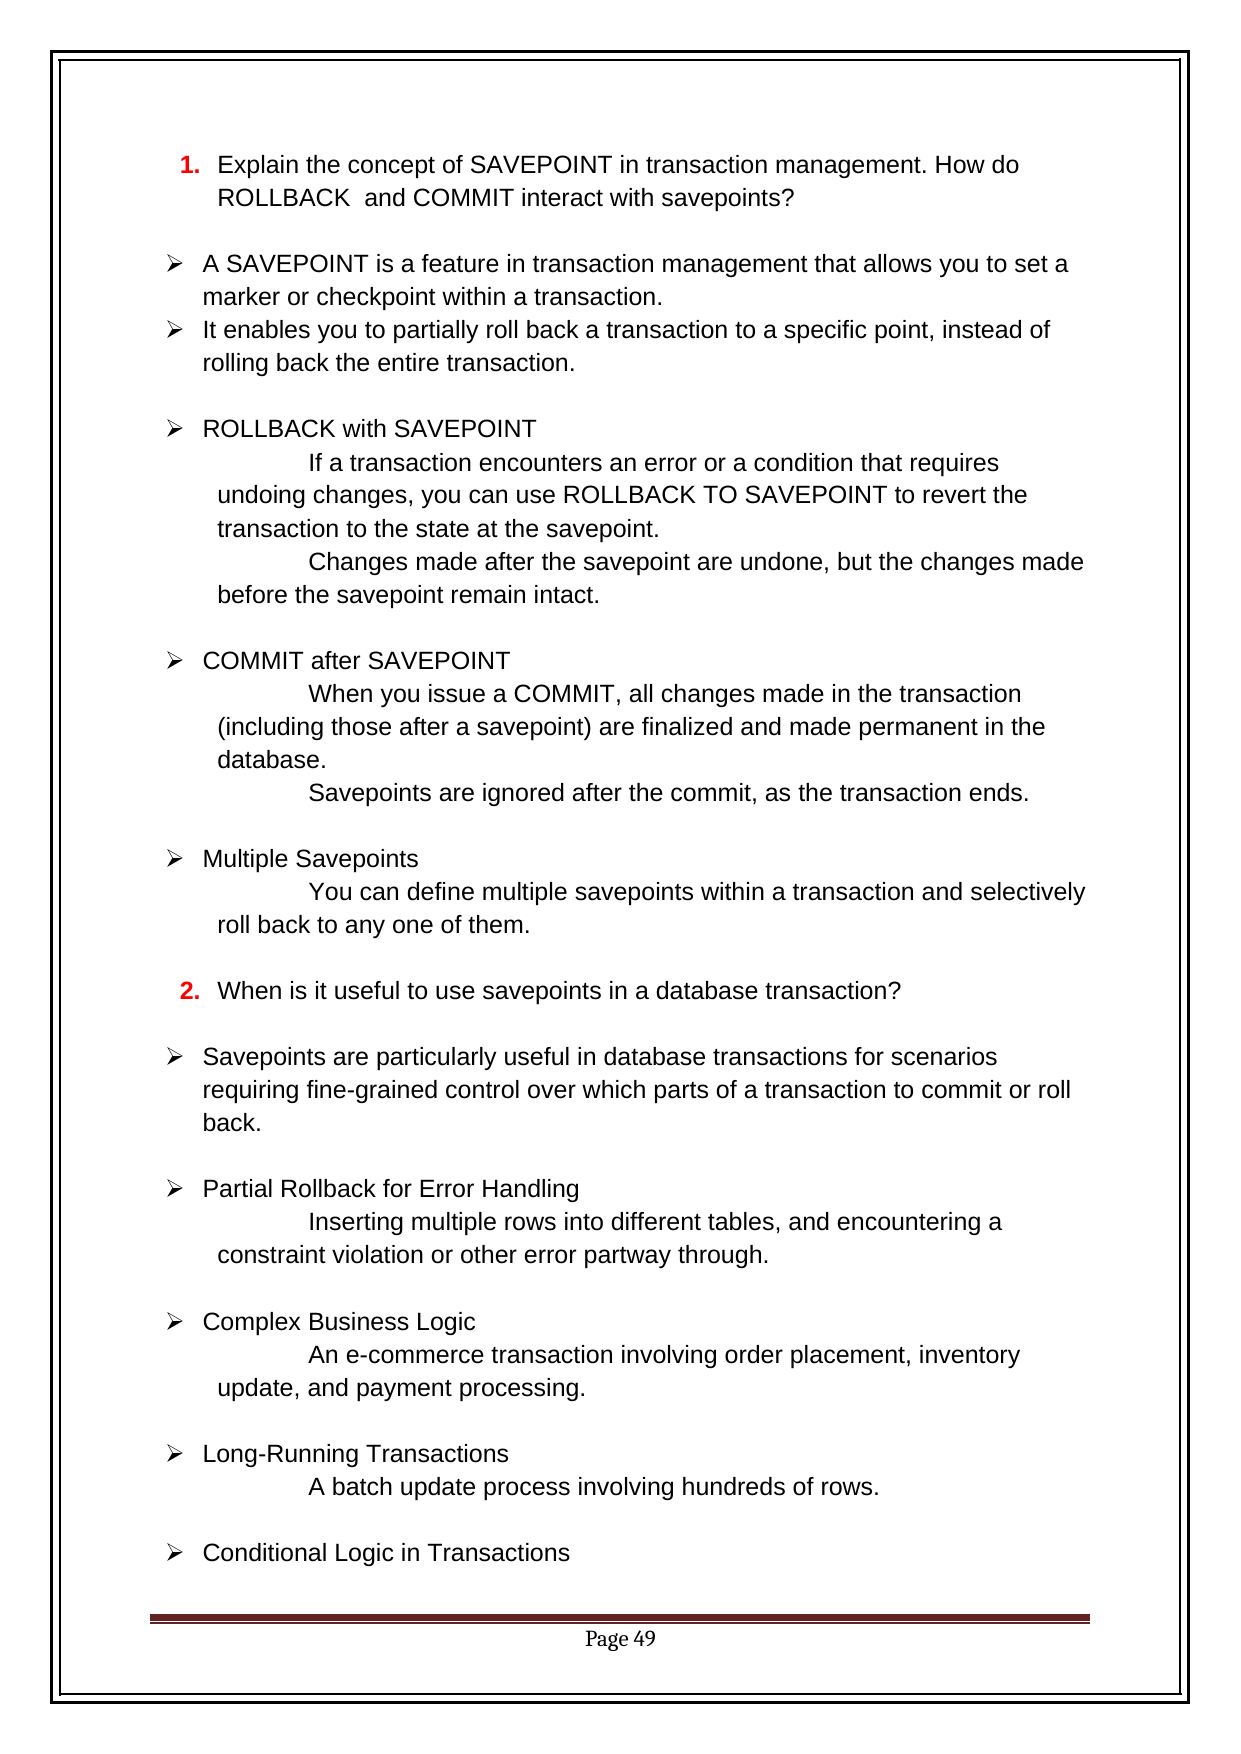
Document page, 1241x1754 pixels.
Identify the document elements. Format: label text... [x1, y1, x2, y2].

list Partial Rollback for Error Handling [165, 1174, 1090, 1203]
list If a transaction encounters an error or a condition that requires undoing changes, you can use ROLLBACK TO SAVEPOINT to revert the transaction to the state at the savepoint. [217, 447, 1090, 542]
list When is it useful to use savepoints in a database transaction? [179, 976, 1090, 1005]
list A batch update process involving hundreds of rows. [217, 1472, 1090, 1501]
list Inserting multiple rows into different tables, and encountering a constraint violation or other error partway through. [217, 1207, 1090, 1269]
list Conditional Logic in Transactions [165, 1538, 1090, 1567]
list An e-commerce transaction involving order placement, inventory update, and payment processing. [217, 1339, 1090, 1401]
list Changes made after the savepoint are undone, but the changes made before the savepoint remain intact. [217, 547, 1090, 608]
list Multiple Savepoints [165, 844, 1090, 873]
list It enables you to partially roll back a transaction to a specific point, instead of rolling back the entire transaction. [165, 315, 1090, 377]
list Savepoints are particularly useful in database transactions for scenarios requiring fine-grained control over which parts of a transaction to commit or roll back. [165, 1042, 1090, 1137]
list You can define multiple savepoints within a transaction and selectively roll back to any one of them. [217, 877, 1090, 939]
list COMMIT after SAVEPOINT [165, 646, 1090, 674]
list ROLLBACK with SAVEPOINT [165, 414, 1090, 443]
list Long-Running Transactions [165, 1439, 1090, 1467]
list Complex Business Logic [165, 1306, 1090, 1335]
list When you issue a COMMIT, all changes made in the transaction (including those after a savepoint) are finalized and made permanent in the database. [217, 679, 1090, 773]
list A SAVEPOINT is a feature in transaction management that allows you to set a marker or checkpoint within a transaction. [165, 249, 1090, 311]
list Savepoints are ignored after the commit, as the transaction ends. [217, 778, 1090, 807]
list Explain the concept of SAVEPOINT in transaction management. How do ROLLBACK and COMMIT interact with savepoints? [179, 150, 1090, 212]
